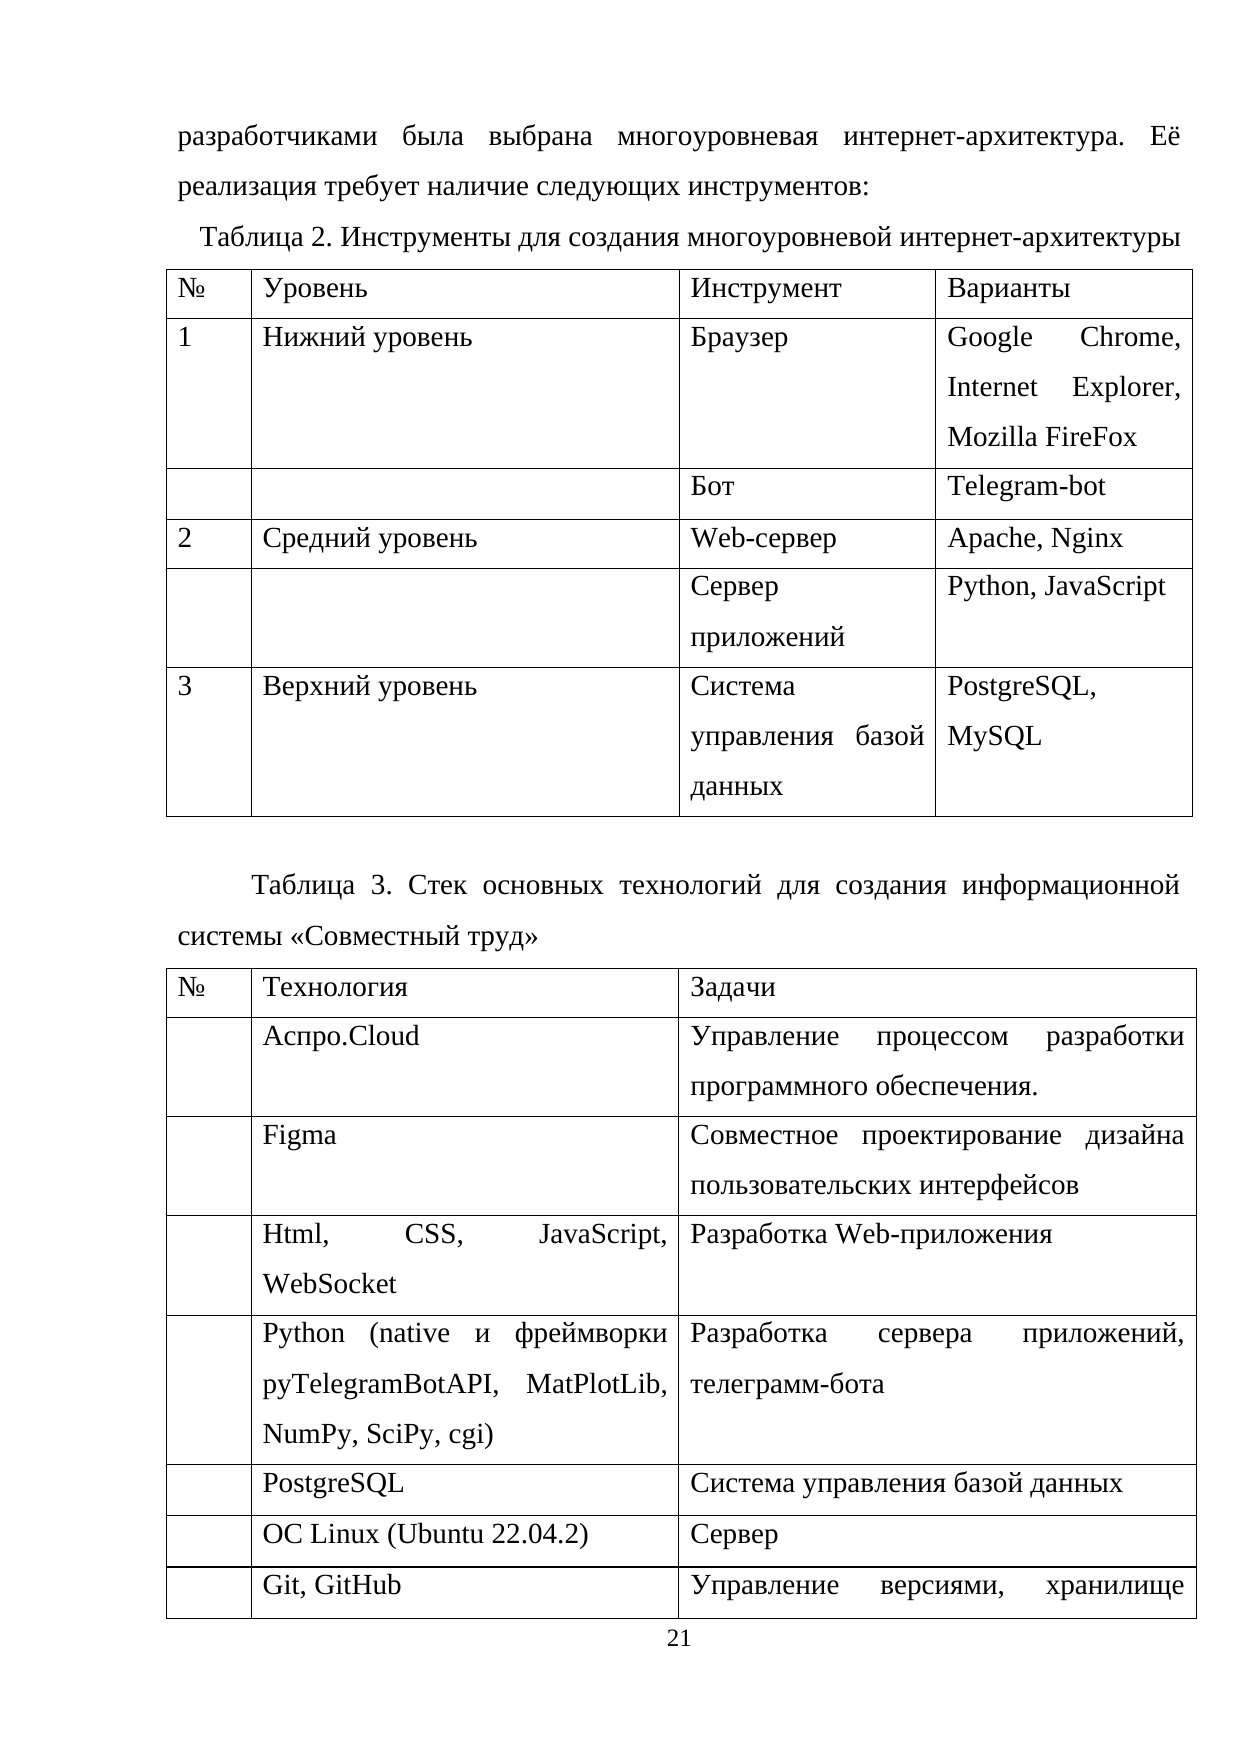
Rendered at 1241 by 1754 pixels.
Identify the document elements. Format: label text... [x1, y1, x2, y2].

table_cell Figma [252, 1117, 678, 1215]
table_cell Python, JavaScript [936, 569, 1192, 667]
table_cell [167, 1465, 251, 1515]
table_cell Html, CSS, JavaScript, WebSocket [252, 1216, 678, 1314]
table_header Технология [252, 969, 678, 1017]
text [177, 118, 1181, 202]
text Таблица 3. Стек основных технологий для создания информационной системы «Совместный труд» [177, 867, 1181, 951]
table_cell Web-сервер [680, 520, 935, 567]
table_cell Нижний уровень [252, 319, 679, 467]
table_cell Cовместное проектирование дизайна пользовательских интерфейсов [679, 1117, 1196, 1215]
table_cell [167, 1117, 251, 1215]
table_cell [167, 1018, 251, 1116]
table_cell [679, 1568, 1196, 1618]
table_cell Верхний уровень [252, 668, 679, 816]
table_cell PostgreSQL [252, 1465, 678, 1515]
table_header Задачи [679, 969, 1196, 1017]
table_cell [167, 1216, 251, 1314]
table_cell Google Chrome, Internet Explorer, Mozilla FireFox [936, 319, 1192, 467]
table_cell [167, 1516, 251, 1566]
table_header Инструмент [680, 270, 935, 318]
text Таблица 2. Инструменты для создания многоуровневой интернет-архитектуры [177, 219, 1181, 252]
table_cell [167, 1568, 251, 1618]
table_header Варианты [936, 270, 1192, 318]
table_cell PostgreSQL, MySQL [936, 668, 1192, 816]
table_cell ОС Linux (Ubuntu 22.04.2) [252, 1516, 678, 1566]
table_cell Бот [680, 469, 935, 519]
table_cell [167, 569, 251, 667]
table_header Уровень [252, 270, 679, 318]
table_header № [167, 270, 251, 318]
table_cell Сервер приложений [680, 569, 935, 667]
table_cell Браузер [680, 319, 935, 467]
table_cell Система управления базой данных [680, 668, 935, 816]
table_cell Управление процессом разработки программного обеспечения. [679, 1018, 1196, 1116]
table_cell Система управления базой данных [679, 1465, 1196, 1515]
table_cell 1 [167, 319, 251, 467]
table_cell 3 [167, 668, 251, 816]
table_cell Git, GitHub [252, 1568, 678, 1618]
table_cell 2 [167, 520, 251, 567]
table_cell [167, 1316, 251, 1464]
table_cell [252, 469, 679, 519]
table_cell [252, 569, 679, 667]
table_header № [167, 969, 251, 1017]
table_cell Python (native и фреймворки pyTelegramBotAPI, MatPlotLib, NumPy, SciPy, cgi) [252, 1316, 678, 1464]
table_cell Apache, Nginx [936, 520, 1192, 567]
table_cell Аспро.Cloud [252, 1018, 678, 1116]
table_cell [167, 469, 251, 519]
table_cell Сервер [679, 1516, 1196, 1566]
table_cell Разработка сервера приложений, телеграмм-бота [679, 1316, 1196, 1464]
table_cell Разработка Web-приложения [679, 1216, 1196, 1314]
table_cell Средний уровень [252, 520, 679, 567]
table_cell Telegram-bot [936, 469, 1192, 519]
